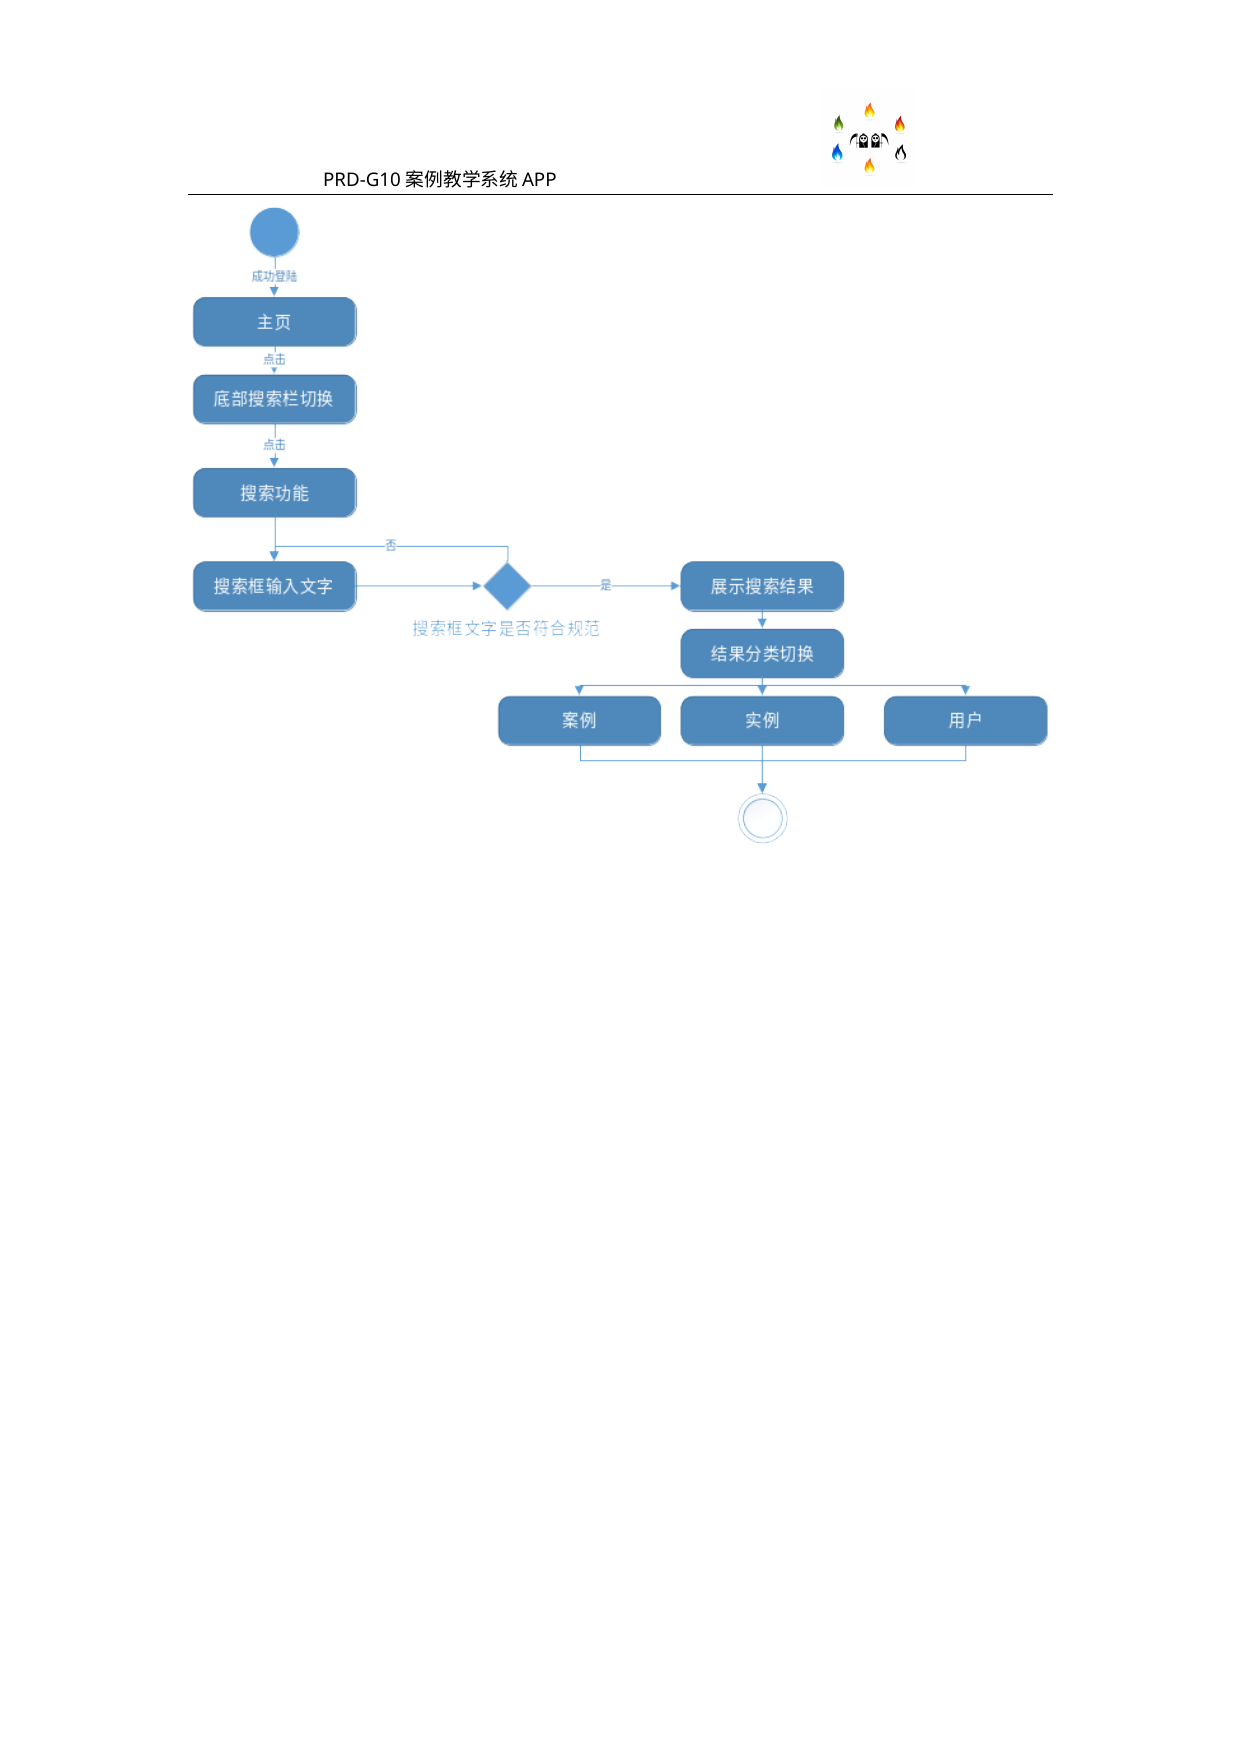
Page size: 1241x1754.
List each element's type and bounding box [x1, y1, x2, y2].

picture [820, 88, 918, 187]
